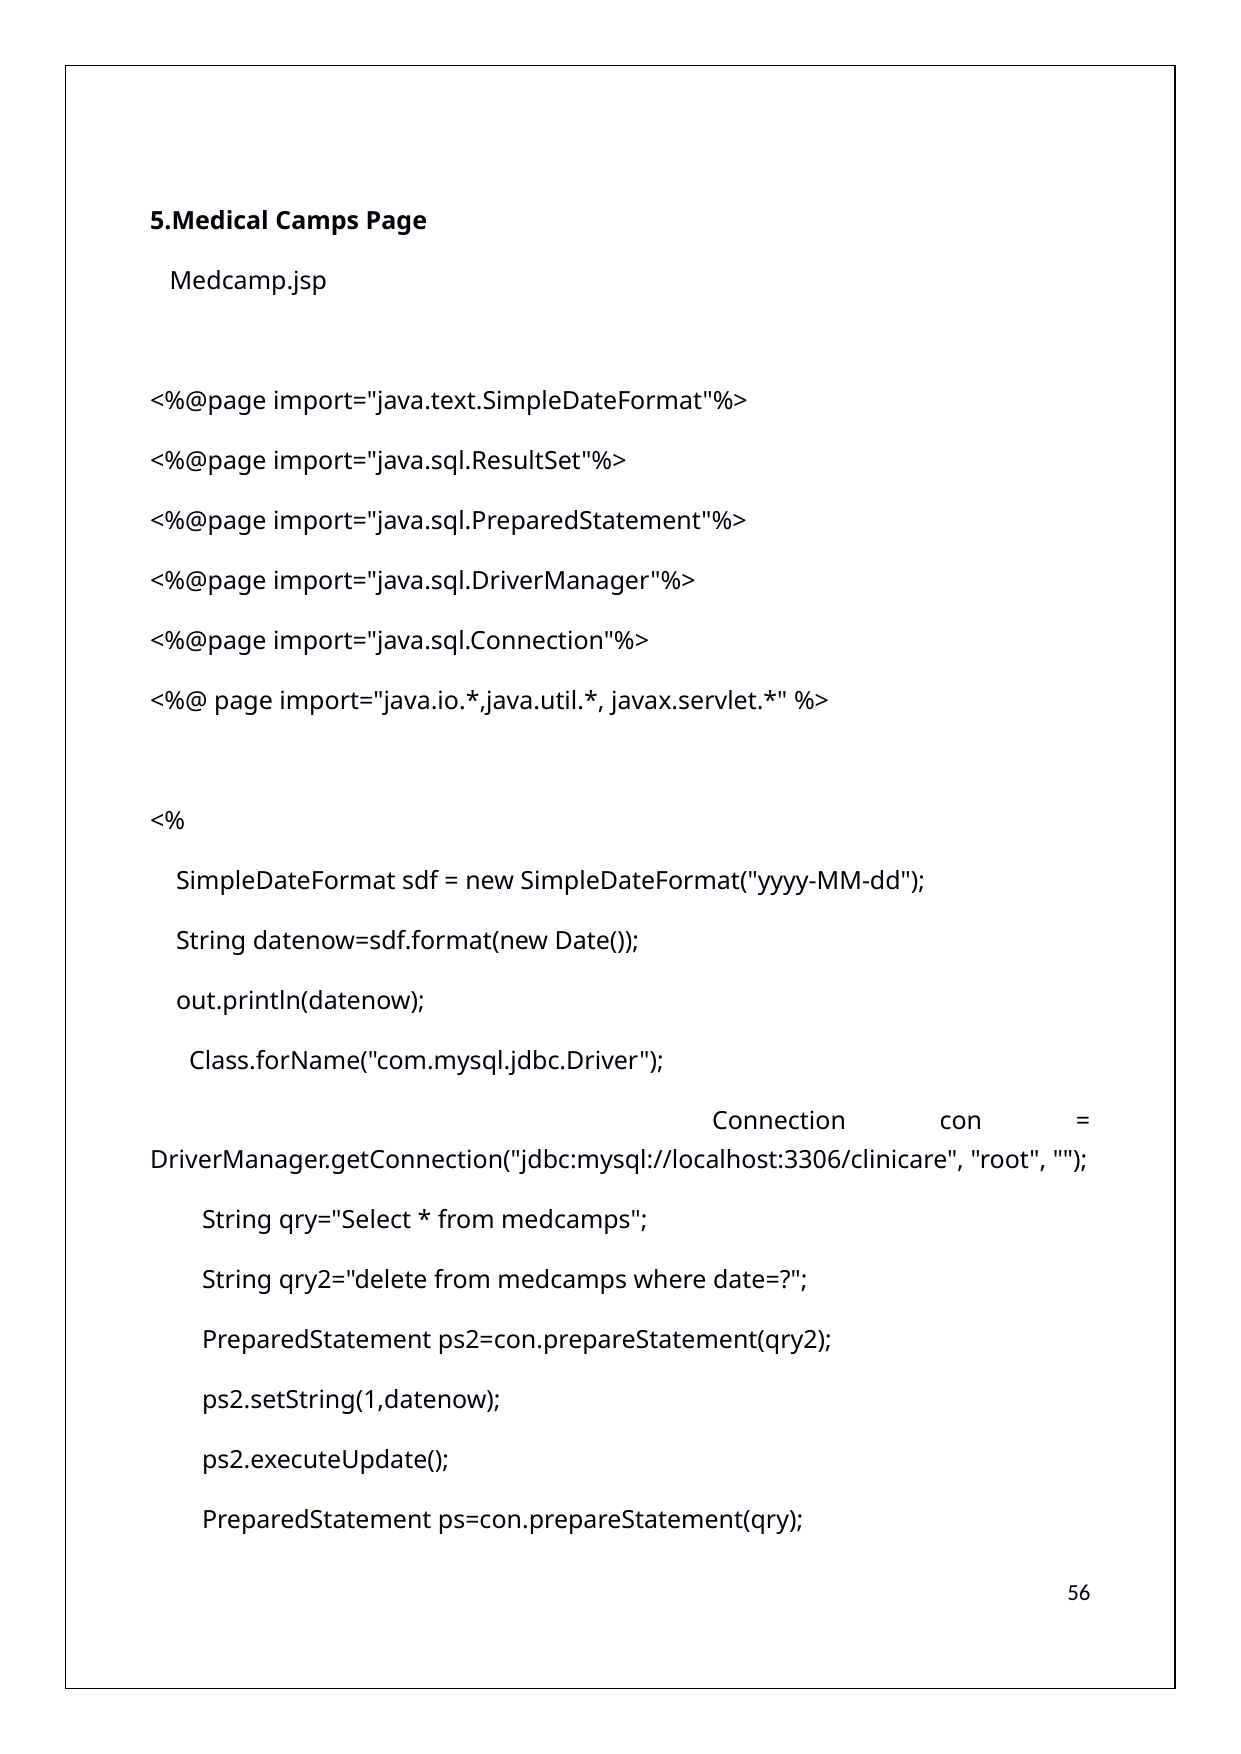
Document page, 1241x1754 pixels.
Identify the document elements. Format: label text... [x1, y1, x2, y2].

text Connection con = DriverManager.getConnection("jdbc:mysql://localhost:3306/clinicare", "root", ""); [150, 1103, 1090, 1176]
text String qry="Select * from medcamps"; [150, 1202, 1090, 1236]
text <%@page import="java.sql.DriverManager"%> [150, 563, 1090, 597]
text ps2.executeUpdate(); [150, 1442, 1090, 1476]
text out.println(datenow); [150, 983, 1090, 1017]
text String datenow=sdf.format(new Date()); [150, 923, 1090, 957]
text <%@page import="java.sql.ResultSet"%> [150, 443, 1090, 477]
text 5.Medical Camps Page [150, 203, 1090, 237]
text <%@page import="java.sql.Connection"%> [150, 623, 1090, 657]
text <% [150, 803, 1090, 837]
text PreparedStatement ps2=con.prepareStatement(qry2); [150, 1322, 1090, 1356]
text <%@page import="java.text.SimpleDateFormat"%> [150, 383, 1090, 417]
text ps2.setString(1,datenow); [150, 1382, 1090, 1416]
text <%@ page import="java.io.*,java.util.*, javax.servlet.*" %> [150, 683, 1090, 717]
text String qry2="delete from medcamps where date=?"; [150, 1262, 1090, 1296]
text Class.forName("com.mysql.jdbc.Driver"); [150, 1043, 1090, 1077]
text SimpleDateFormat sdf = new SimpleDateFormat("yyyy-MM-dd"); [150, 863, 1090, 897]
text Medcamp.jsp [150, 263, 1090, 297]
text PreparedStatement ps=con.prepareStatement(qry); [150, 1502, 1090, 1536]
text <%@page import="java.sql.PreparedStatement"%> [150, 503, 1090, 537]
